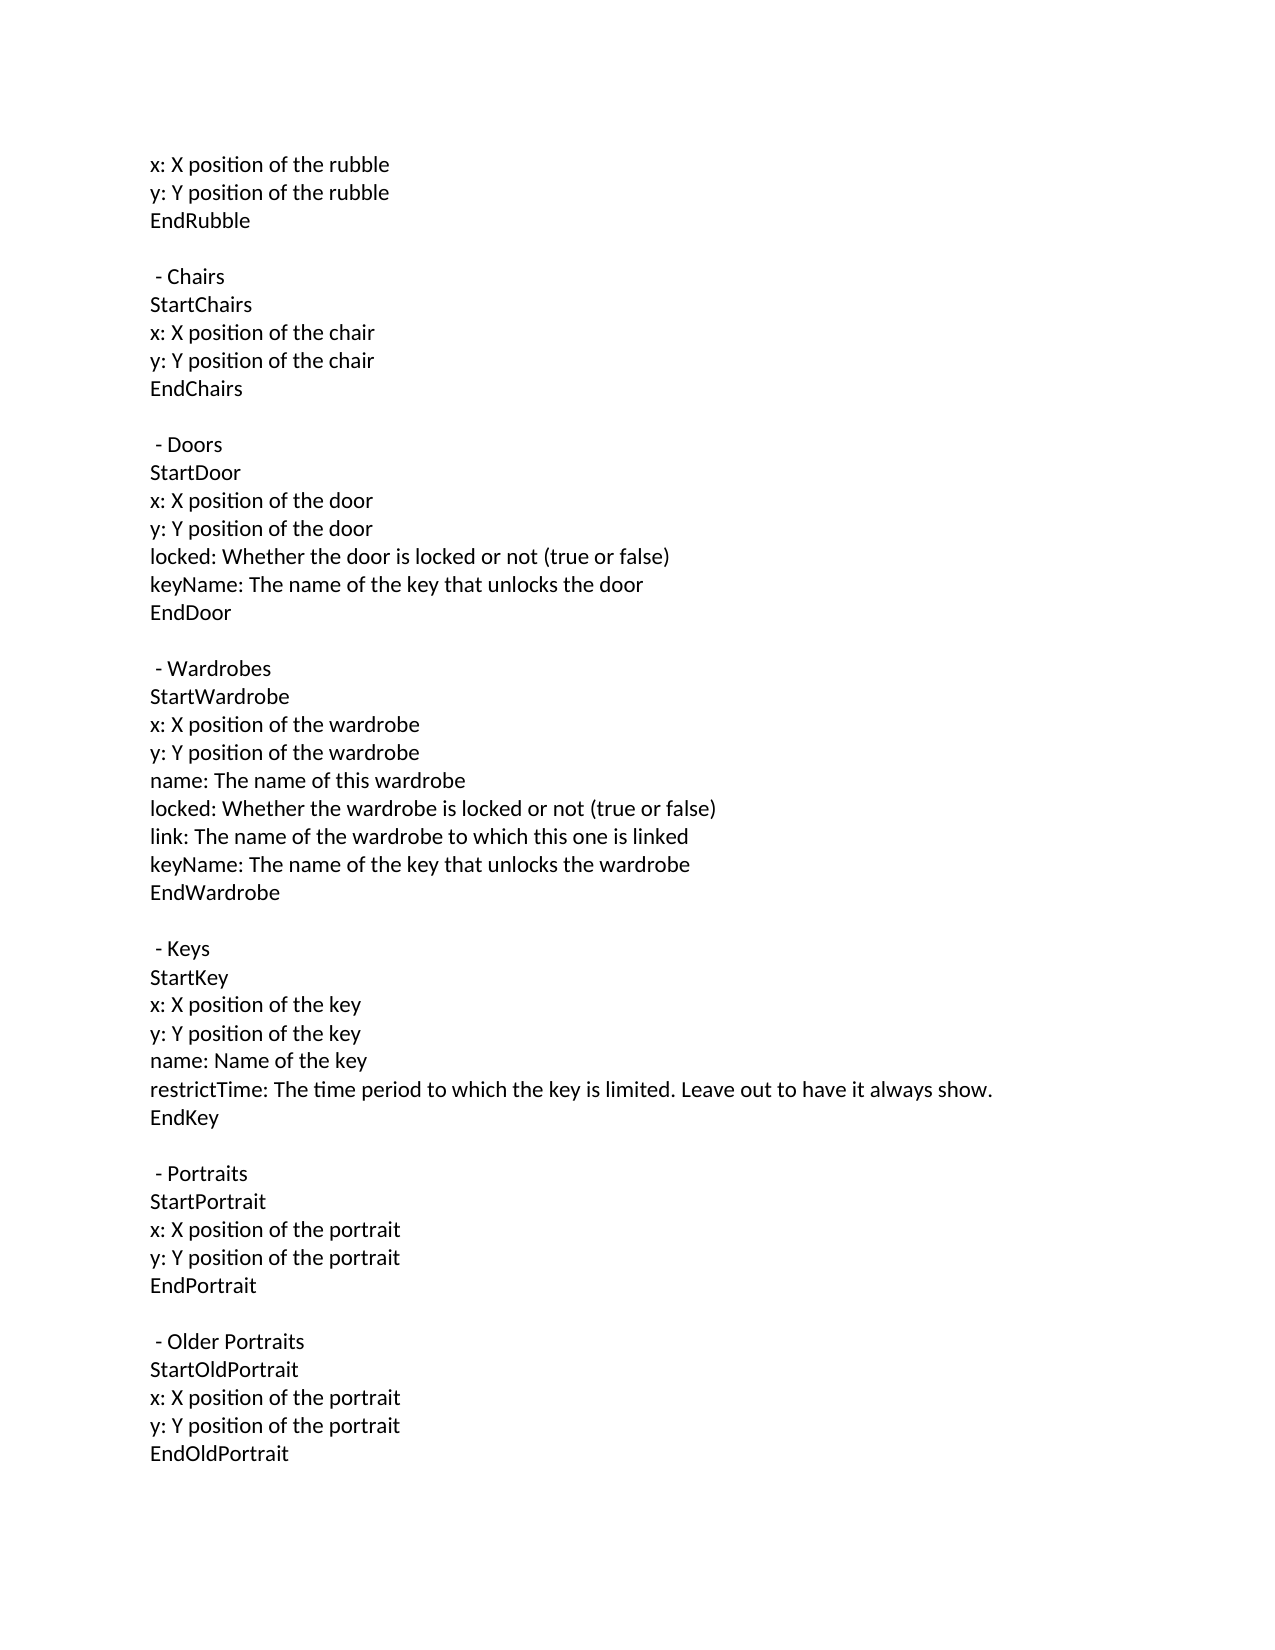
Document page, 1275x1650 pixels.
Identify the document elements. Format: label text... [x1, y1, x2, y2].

text - Portraits [150, 1159, 1125, 1187]
text locked: Whether the wardrobe is locked or not (true or false) [150, 794, 1125, 822]
text EndChairs [150, 374, 1125, 402]
text restrictTime: The time period to which the key is limited. Leave out to have it always show. [150, 1075, 1125, 1103]
text - Doors [150, 430, 1125, 458]
text StartPortrait [150, 1187, 1125, 1215]
text StartDoor [150, 458, 1125, 486]
text EndDoor [150, 598, 1125, 626]
text EndOldPortrait [150, 1439, 1125, 1467]
text x: X position of the door [150, 486, 1125, 514]
text x: X position of the rubble [150, 150, 1125, 178]
text StartChairs [150, 290, 1125, 318]
text x: X position of the wardrobe [150, 710, 1125, 738]
text y: Y position of the key [150, 1019, 1125, 1047]
text x: X position of the portrait [150, 1383, 1125, 1411]
text - Older Portraits [150, 1327, 1125, 1355]
text StartOldPortrait [150, 1355, 1125, 1383]
text locked: Whether the door is locked or not (true or false) [150, 542, 1125, 570]
text y: Y position of the rubble [150, 178, 1125, 206]
text name: The name of this wardrobe [150, 766, 1125, 794]
text EndRubble [150, 206, 1125, 234]
text x: X position of the portrait [150, 1215, 1125, 1243]
text StartKey [150, 963, 1125, 991]
text - Wardrobes [150, 654, 1125, 682]
text y: Y position of the portrait [150, 1243, 1125, 1271]
text EndWardrobe [150, 878, 1125, 907]
text x: X position of the chair [150, 318, 1125, 346]
text y: Y position of the wardrobe [150, 738, 1125, 766]
text - Keys [150, 934, 1125, 963]
text y: Y position of the door [150, 514, 1125, 542]
text keyName: The name of the key that unlocks the door [150, 570, 1125, 598]
text link: The name of the wardrobe to which this one is linked [150, 822, 1125, 851]
text y: Y position of the portrait [150, 1411, 1125, 1439]
text keyName: The name of the key that unlocks the wardrobe [150, 851, 1125, 878]
text - Chairs [150, 262, 1125, 290]
text y: Y position of the chair [150, 346, 1125, 374]
text EndPortrait [150, 1271, 1125, 1299]
text name: Name of the key [150, 1047, 1125, 1075]
text EndKey [150, 1103, 1125, 1131]
text StartWardrobe [150, 682, 1125, 710]
text x: X position of the key [150, 991, 1125, 1019]
